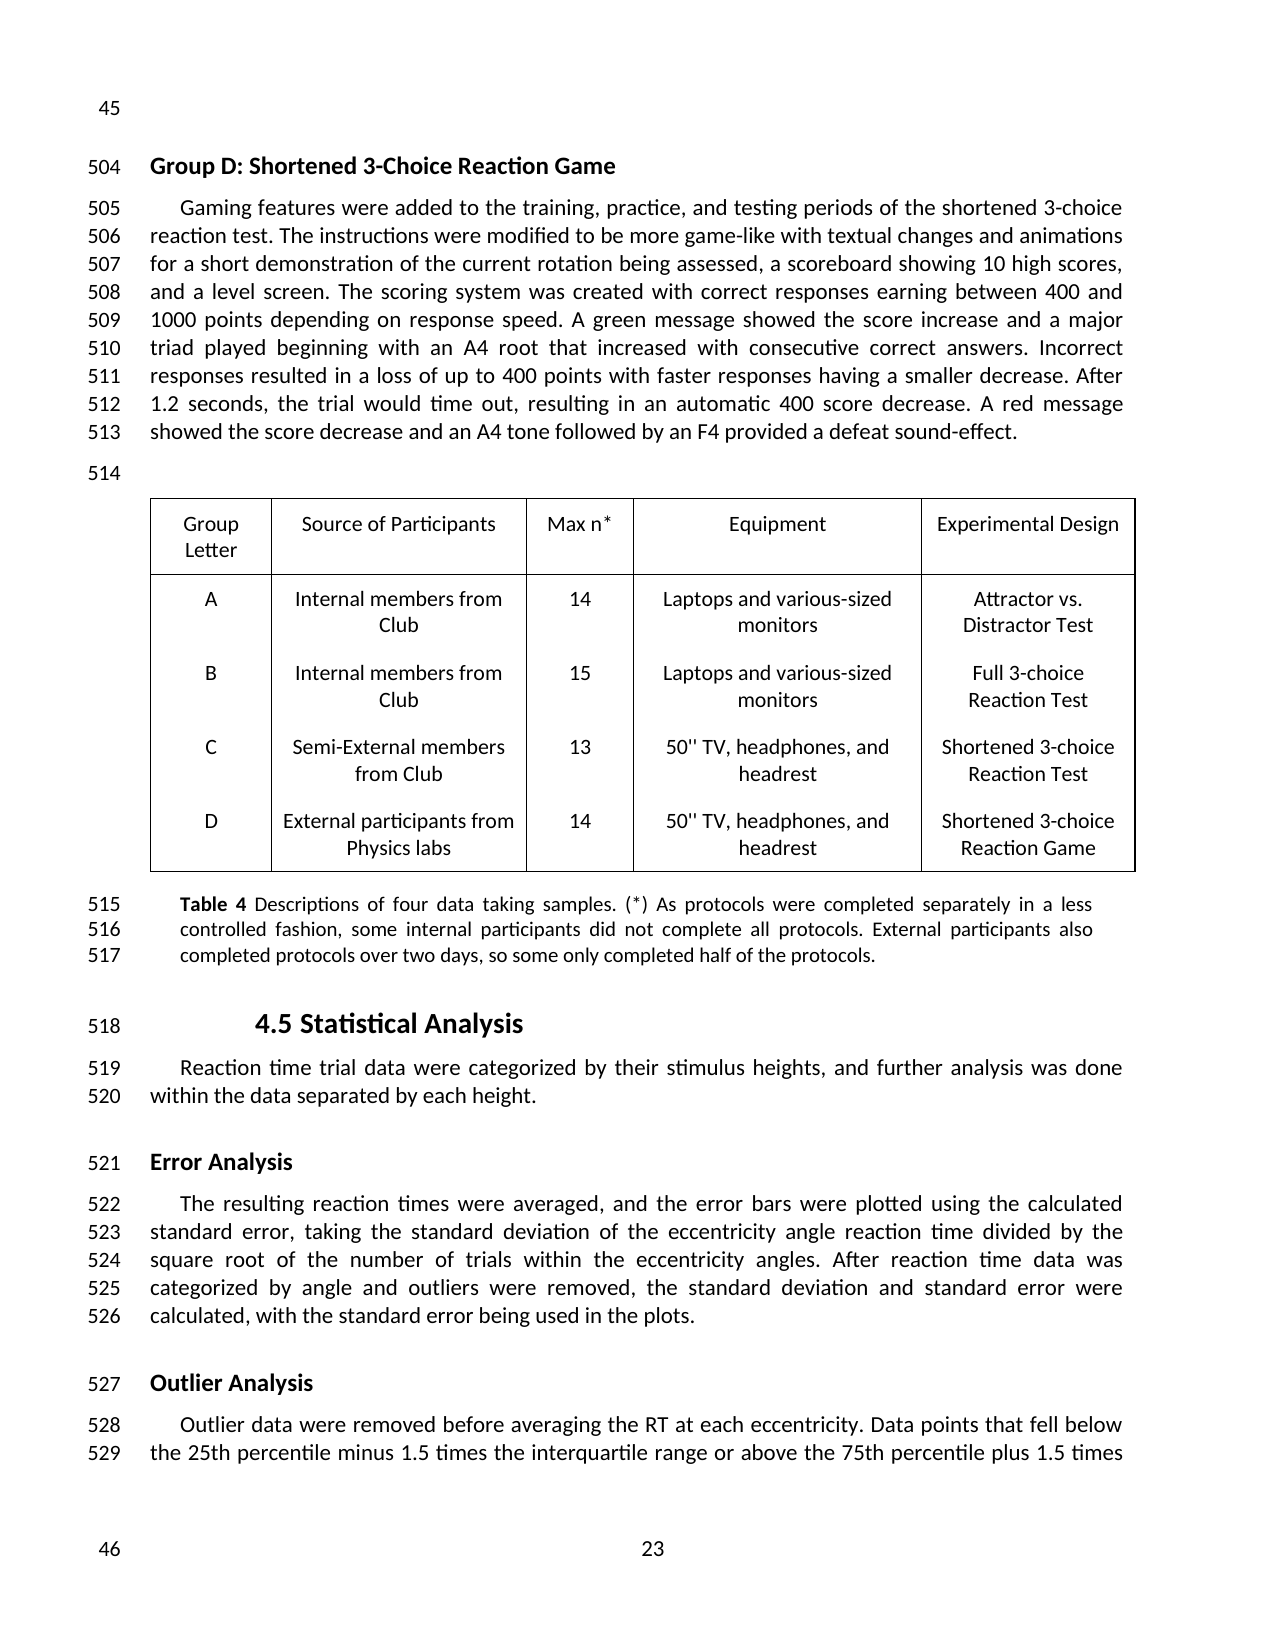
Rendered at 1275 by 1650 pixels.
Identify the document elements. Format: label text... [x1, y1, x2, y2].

table_cell Internal members from Club [272, 649, 526, 723]
table_cell Full 3-choice Reaction Test [922, 649, 1134, 723]
table_cell Laptops and various-sized monitors [634, 575, 921, 649]
text Table 4 Descriptions of four data taking samples. (*) As protocols were completed separately in a less controlled fashion, some internal participants did not complete all protocols. External participants also completed protocols over two days, so some only completed half of the protocols. [180, 891, 1095, 967]
text Gaming features were added to the training, practice, and testing periods of the shortened 3-choice reaction test. The instructions were modified to be more game-like with textual changes and animations for a short demonstration of the current rotation being assessed, a scoreboard showing 10 high scores, and a level screen. The scoring system was created with correct responses earning between 400 and 1000 points depending on response speed. A green message showed the score increase and a major triad played beginning with an A4 root that increased with consecutive correct answers. Incorrect responses resulted in a loss of up to 400 points with faster responses having a smaller decrease. After 1.2 seconds, the trial would time out, resulting in an automatic 400 score decrease. A red message showed the score decrease and an A4 tone followed by an F4 provided a defeat sound-effect. [150, 193, 1125, 445]
table_cell Shortened 3-choice Reaction Test [922, 723, 1134, 797]
table_cell 13 [527, 723, 633, 797]
table_cell Attractor vs. Distractor Test [922, 575, 1134, 649]
table_header Max n* [527, 499, 633, 573]
table_cell D [151, 797, 271, 871]
table_cell 14 [527, 797, 633, 871]
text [150, 1410, 1125, 1466]
table_header Experimental Design [922, 499, 1134, 573]
subtitle Outlier Analysis [150, 1367, 1125, 1397]
text Reaction time trial data were categorized by their stimulus heights, and further analysis was done within the data separated by each height. [150, 1053, 1125, 1109]
table_cell Internal members from Club [272, 575, 526, 649]
table_cell Shortened 3-choice Reaction Game [922, 797, 1134, 871]
table_cell B [151, 649, 271, 723]
table_cell External participants from Physics labs [272, 797, 526, 871]
table_header Equipment [634, 499, 921, 573]
table_cell A [151, 575, 271, 649]
table_cell Laptops and various-sized monitors [634, 649, 921, 723]
table_cell Semi-External members from Club [272, 723, 526, 797]
table_cell 50'' TV, headphones, and headrest [634, 797, 921, 871]
subtitle Statistical Analysis [225, 1005, 1125, 1040]
table_header Source of Participants [272, 499, 526, 573]
table_cell C [151, 723, 271, 797]
text The resulting reaction times were averaged, and the error bars were plotted using the calculated standard error, taking the standard deviation of the eccentricity angle reaction time divided by the square root of the number of trials within the eccentricity angles. After reaction time data was categorized by angle and outliers were removed, the standard deviation and standard error were calculated, with the standard error being used in the plots. [150, 1189, 1125, 1329]
subtitle Error Analysis [150, 1146, 1125, 1177]
subtitle Group D: Shortened 3-Choice Reaction Game [150, 150, 1125, 181]
table_cell 50'' TV, headphones, and headrest [634, 723, 921, 797]
table_header Group Letter [151, 499, 271, 573]
table_cell 14 [527, 575, 633, 649]
table_cell 15 [527, 649, 633, 723]
